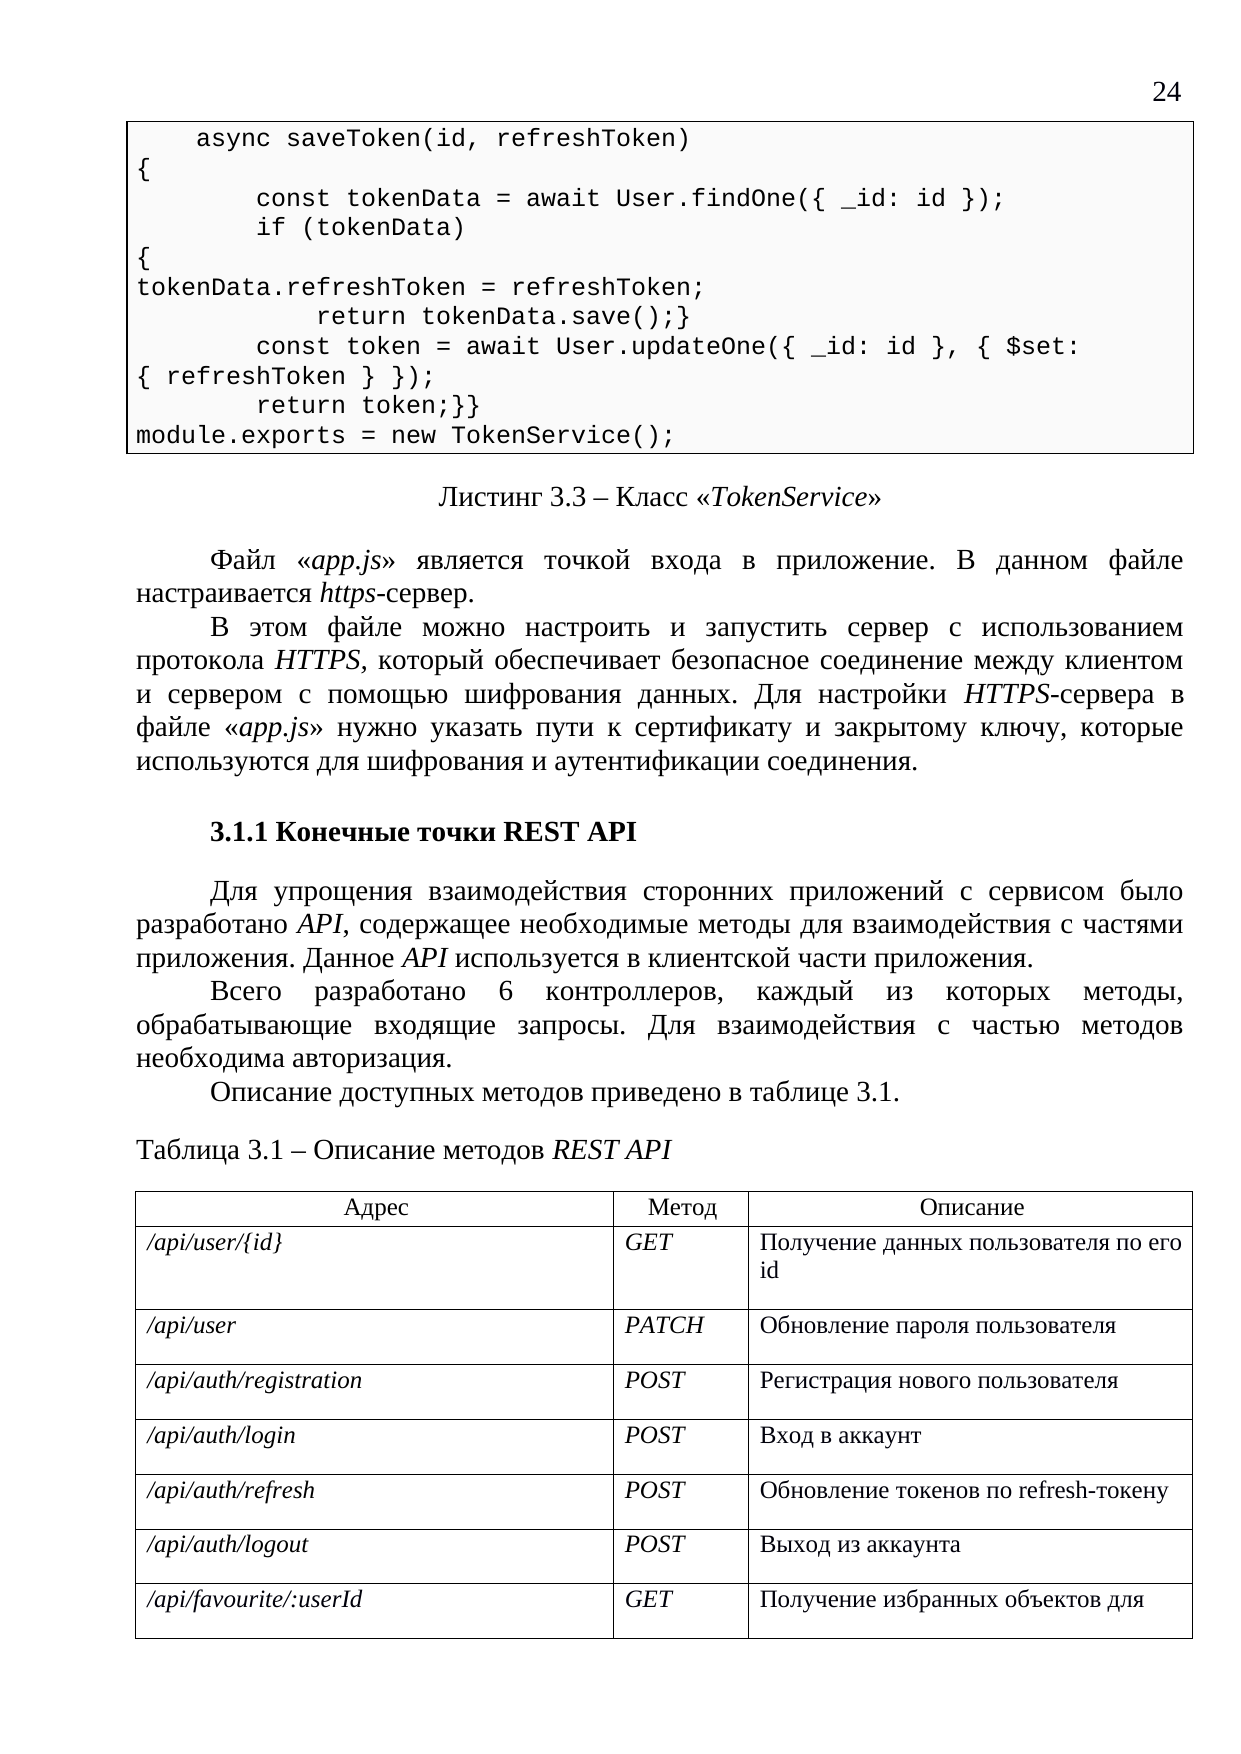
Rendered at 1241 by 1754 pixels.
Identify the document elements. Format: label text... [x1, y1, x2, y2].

text Файл «app.js» является точкой входа в приложение. В данном файле настраивается https-сервер. [136, 542, 1184, 609]
table_header Метод [614, 1192, 748, 1226]
table_cell POST [614, 1420, 748, 1474]
table_cell /api/auth/logout [136, 1530, 613, 1583]
table_cell /api/auth/refresh [136, 1475, 613, 1528]
text module.exports = new TokenService(); [128, 418, 1193, 453]
table_cell Регистрация нового пользователя [749, 1365, 1192, 1419]
table_cell GET [614, 1584, 748, 1638]
text async saveToken(id, refreshToken) [128, 122, 1193, 151]
table_cell Получение данных пользователя по его id [749, 1227, 1192, 1309]
table_cell /api/auth/registration [136, 1365, 613, 1419]
text Листинг 3.3 – Класс «TokenService» [136, 479, 1184, 513]
table_header Описание [749, 1192, 1192, 1226]
table_cell Выход из аккаунта [749, 1530, 1192, 1583]
text { [128, 240, 1193, 270]
subtitle 3.1.1 Конечные точки REST API [136, 814, 1181, 848]
table_cell GET [614, 1227, 748, 1309]
text return token;}} [128, 388, 1193, 418]
table_cell /api/user [136, 1310, 613, 1364]
table_cell PATCH [614, 1310, 748, 1364]
text Для упрощения взаимодействия сторонних приложений с сервисом было разработано API, содержащее необходимые методы для взаимодействия с частями приложения. Данное API используется в клиентской части приложения. [136, 873, 1184, 973]
table_cell POST [614, 1365, 748, 1419]
text Всего разработано 6 контроллеров, каждый из которых методы, обрабатывающие входящие запросы. Для взаимодействия с частью методов необходима авторизация. [136, 973, 1184, 1074]
text { [128, 151, 1193, 181]
text Таблица 3.1 – Описание методов REST API [136, 1132, 1184, 1166]
table_cell Обновление токенов по refresh-токену [749, 1475, 1192, 1528]
table_cell Обновление пароля пользователя [749, 1310, 1192, 1364]
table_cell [749, 1584, 1192, 1638]
text Описание доступных методов приведено в таблице 3.1. [136, 1074, 1184, 1107]
table_cell POST [614, 1530, 748, 1583]
table_cell /api/auth/login [136, 1420, 613, 1474]
text const tokenData = await User.findOne({ _id: id }); [128, 181, 1193, 210]
text tokenData.refreshToken = refreshToken; [128, 270, 1193, 299]
text return tokenData.save();} [128, 299, 1193, 329]
table_cell Вход в аккаунт [749, 1420, 1192, 1474]
text const token = await User.updateOne({ _id: id }, { $set: { refreshToken } }); [128, 329, 1193, 388]
table_header Адрес [136, 1192, 613, 1226]
text В этом файле можно настроить и запустить сервер с использованием протокола HTTPS, который обеспечивает безопасное соединение между клиентом и сервером с помощью шифрования данных. Для настройки HTTPS-сервера в файле «app.js» нужно указать пути к сертификату и закрытому ключу, которые используются для шифрования и аутентификации соединения. [136, 609, 1184, 777]
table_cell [136, 1584, 613, 1638]
text if (tokenData) [128, 210, 1193, 240]
table_cell POST [614, 1475, 748, 1528]
table_cell /api/user/{id} [136, 1227, 613, 1309]
